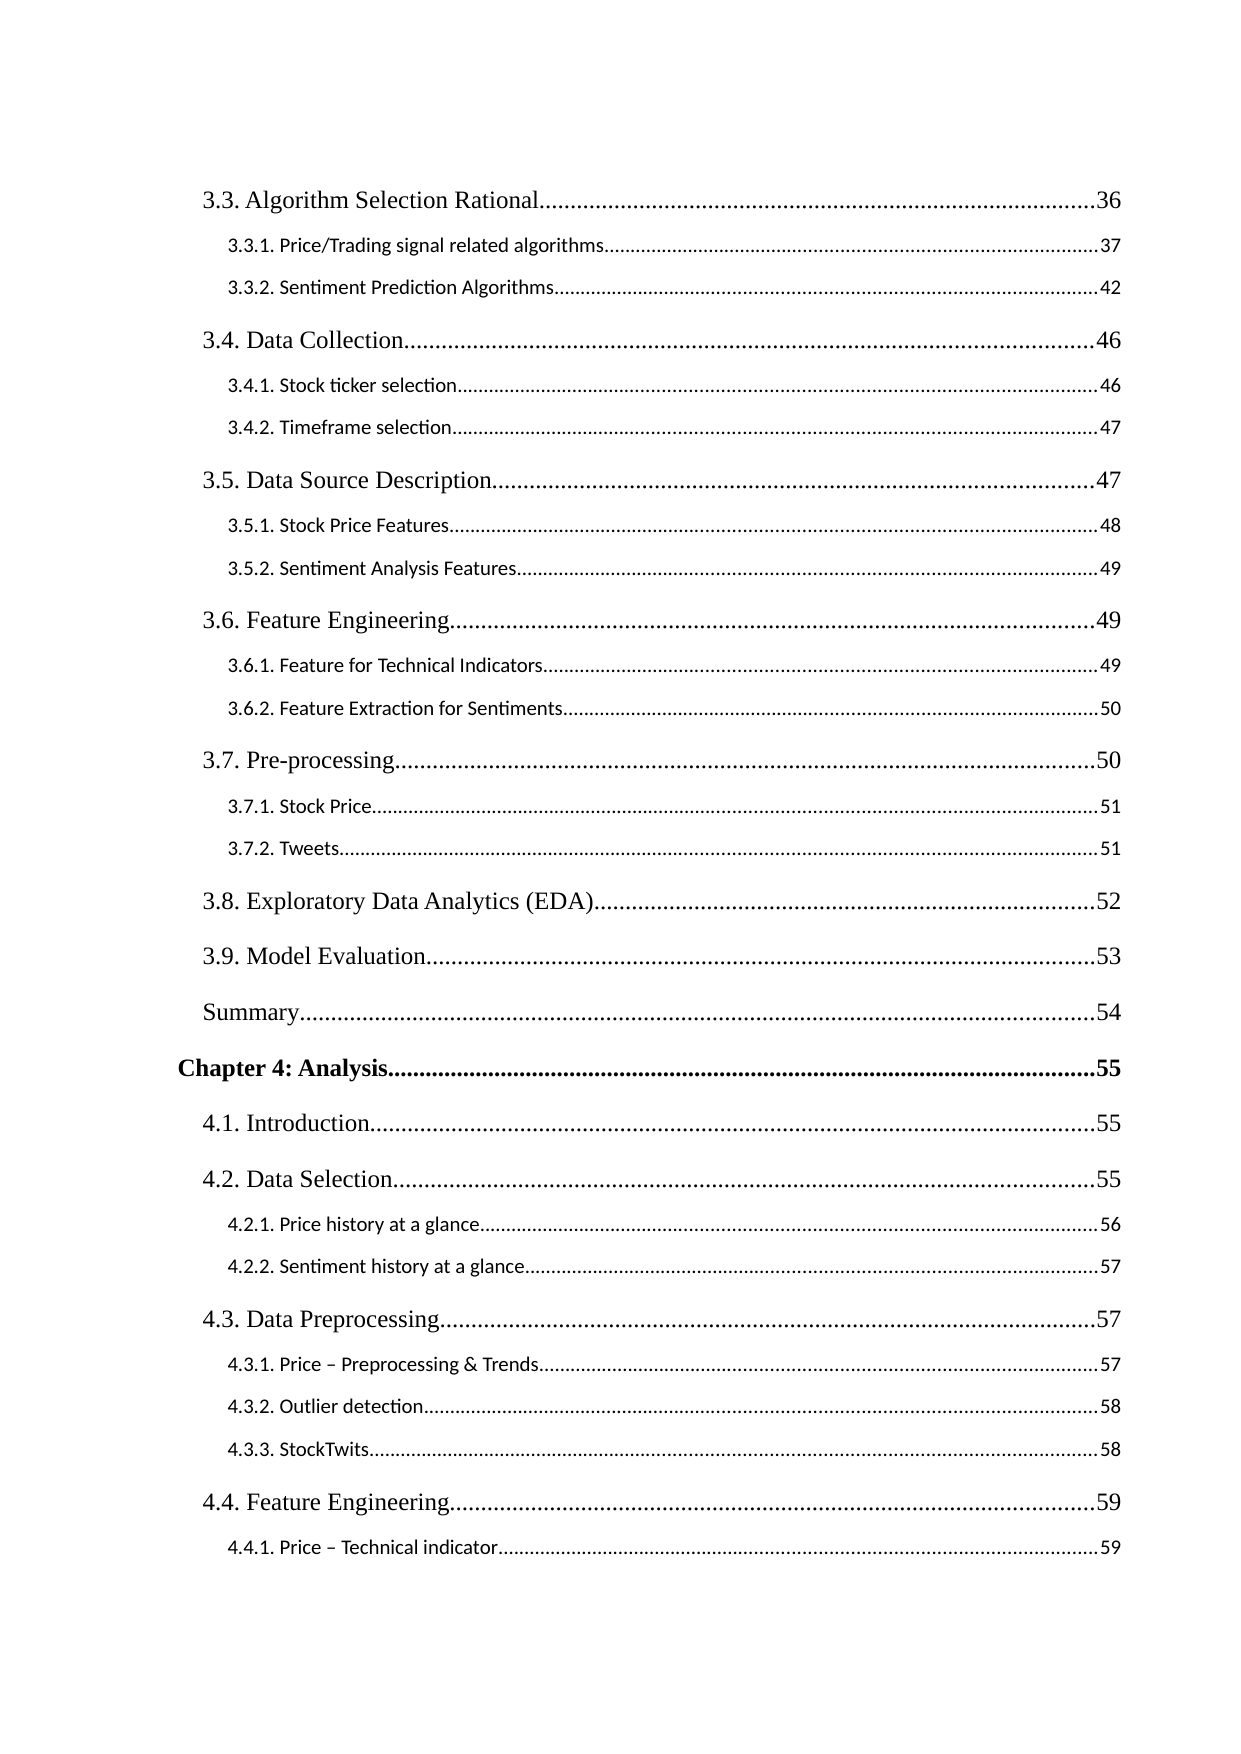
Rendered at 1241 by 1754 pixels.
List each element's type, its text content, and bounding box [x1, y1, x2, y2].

text 3.7.1. Stock Price 51 [227, 793, 1122, 818]
text 3.5.1. Stock Price Features 48 [227, 512, 1122, 538]
text 3.3.2. Sentiment Prediction Algorithms 42 [227, 274, 1122, 300]
text 3.8. Exploratory Data Analytics (EDA) 52 [202, 886, 1122, 914]
text 3.6.2. Feature Extraction for Sentiments 50 [227, 695, 1122, 720]
text 4.3.1. Price – Preprocessing & Trends 57 [227, 1351, 1122, 1377]
text 4.3.3. StockTwits 58 [227, 1436, 1122, 1461]
text 3.6.1. Feature for Technical Indicators 49 [227, 653, 1122, 678]
text 3.5.2. Sentiment Analysis Features 49 [227, 555, 1122, 580]
text 4.3.2. Outlier detection 58 [227, 1394, 1122, 1419]
text 3.9. Model Evaluation 53 [202, 941, 1122, 970]
text 4.1. Introduction 55 [202, 1108, 1122, 1137]
text Chapter 4: Analysis 55 [177, 1053, 1122, 1081]
text 3.3.1. Price/Trading signal related algorithms 37 [227, 232, 1122, 257]
text 3.3. Algorithm Selection Rational 36 [202, 185, 1122, 213]
text 3.7.2. Tweets 51 [227, 835, 1122, 861]
text 4.2.2. Sentiment history at a glance 57 [227, 1253, 1122, 1279]
text 3.4.1. Stock ticker selection 46 [227, 372, 1122, 398]
text 4.2.1. Price history at a glance 56 [227, 1211, 1122, 1237]
text 3.5. Data Source Description 47 [202, 465, 1122, 494]
text 4.3. Data Preprocessing 57 [202, 1304, 1122, 1333]
text Summary 54 [202, 997, 1122, 1026]
text 4.4. Feature Engineering 59 [202, 1487, 1122, 1515]
text 3.6. Feature Engineering 49 [202, 605, 1122, 634]
text 4.4.1. Price – Technical indicator 59 [227, 1534, 1122, 1559]
text 3.4.2. Timeframe selection 47 [227, 414, 1122, 440]
text 3.4. Data Collection 46 [202, 325, 1122, 354]
text 4.2. Data Selection 55 [202, 1164, 1122, 1193]
text 3.7. Pre-processing 50 [202, 746, 1122, 774]
